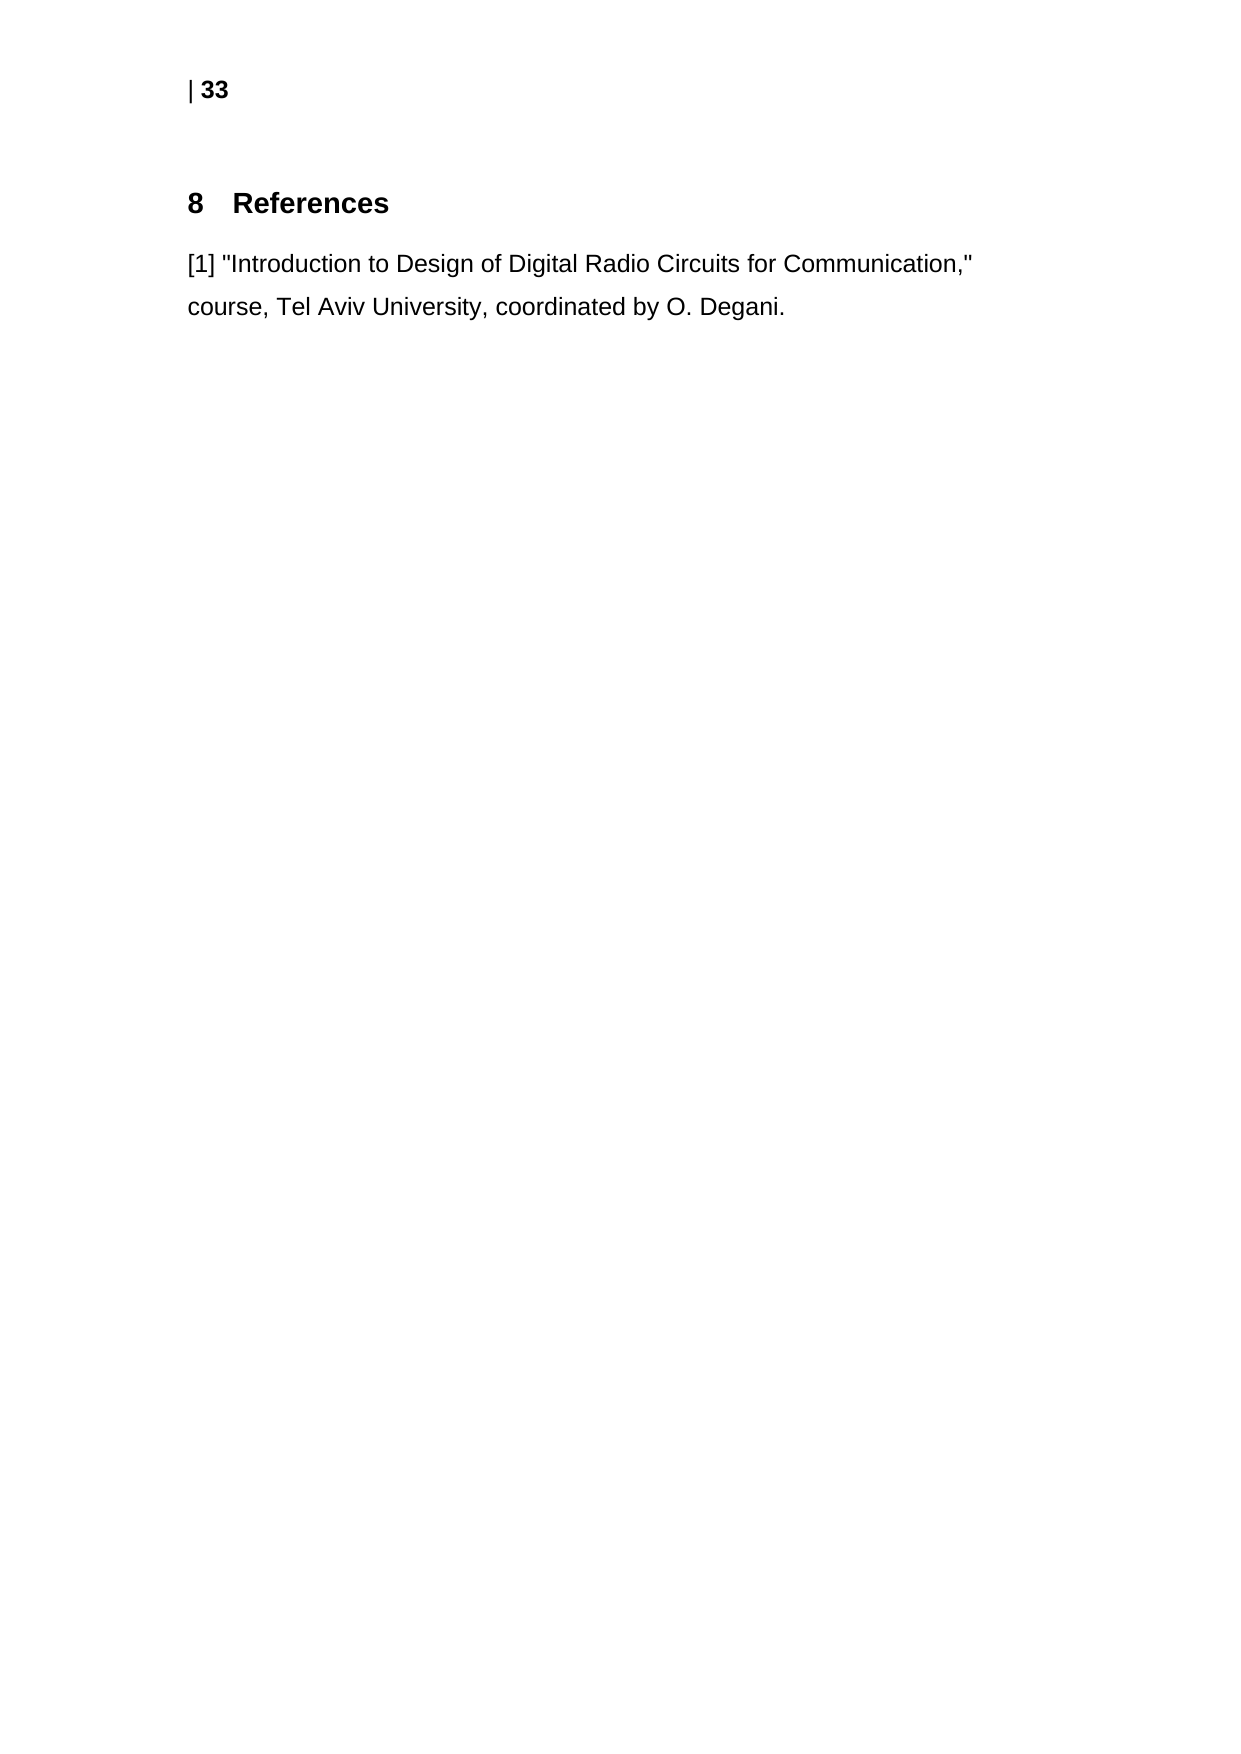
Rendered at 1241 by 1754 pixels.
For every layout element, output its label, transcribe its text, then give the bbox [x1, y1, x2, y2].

text [1] "Introduction to Design of Digital Radio Circuits for Communication," course, Tel Aviv University, coordinated by O. Degani. [187, 249, 1053, 321]
subtitle References [187, 186, 1053, 220]
